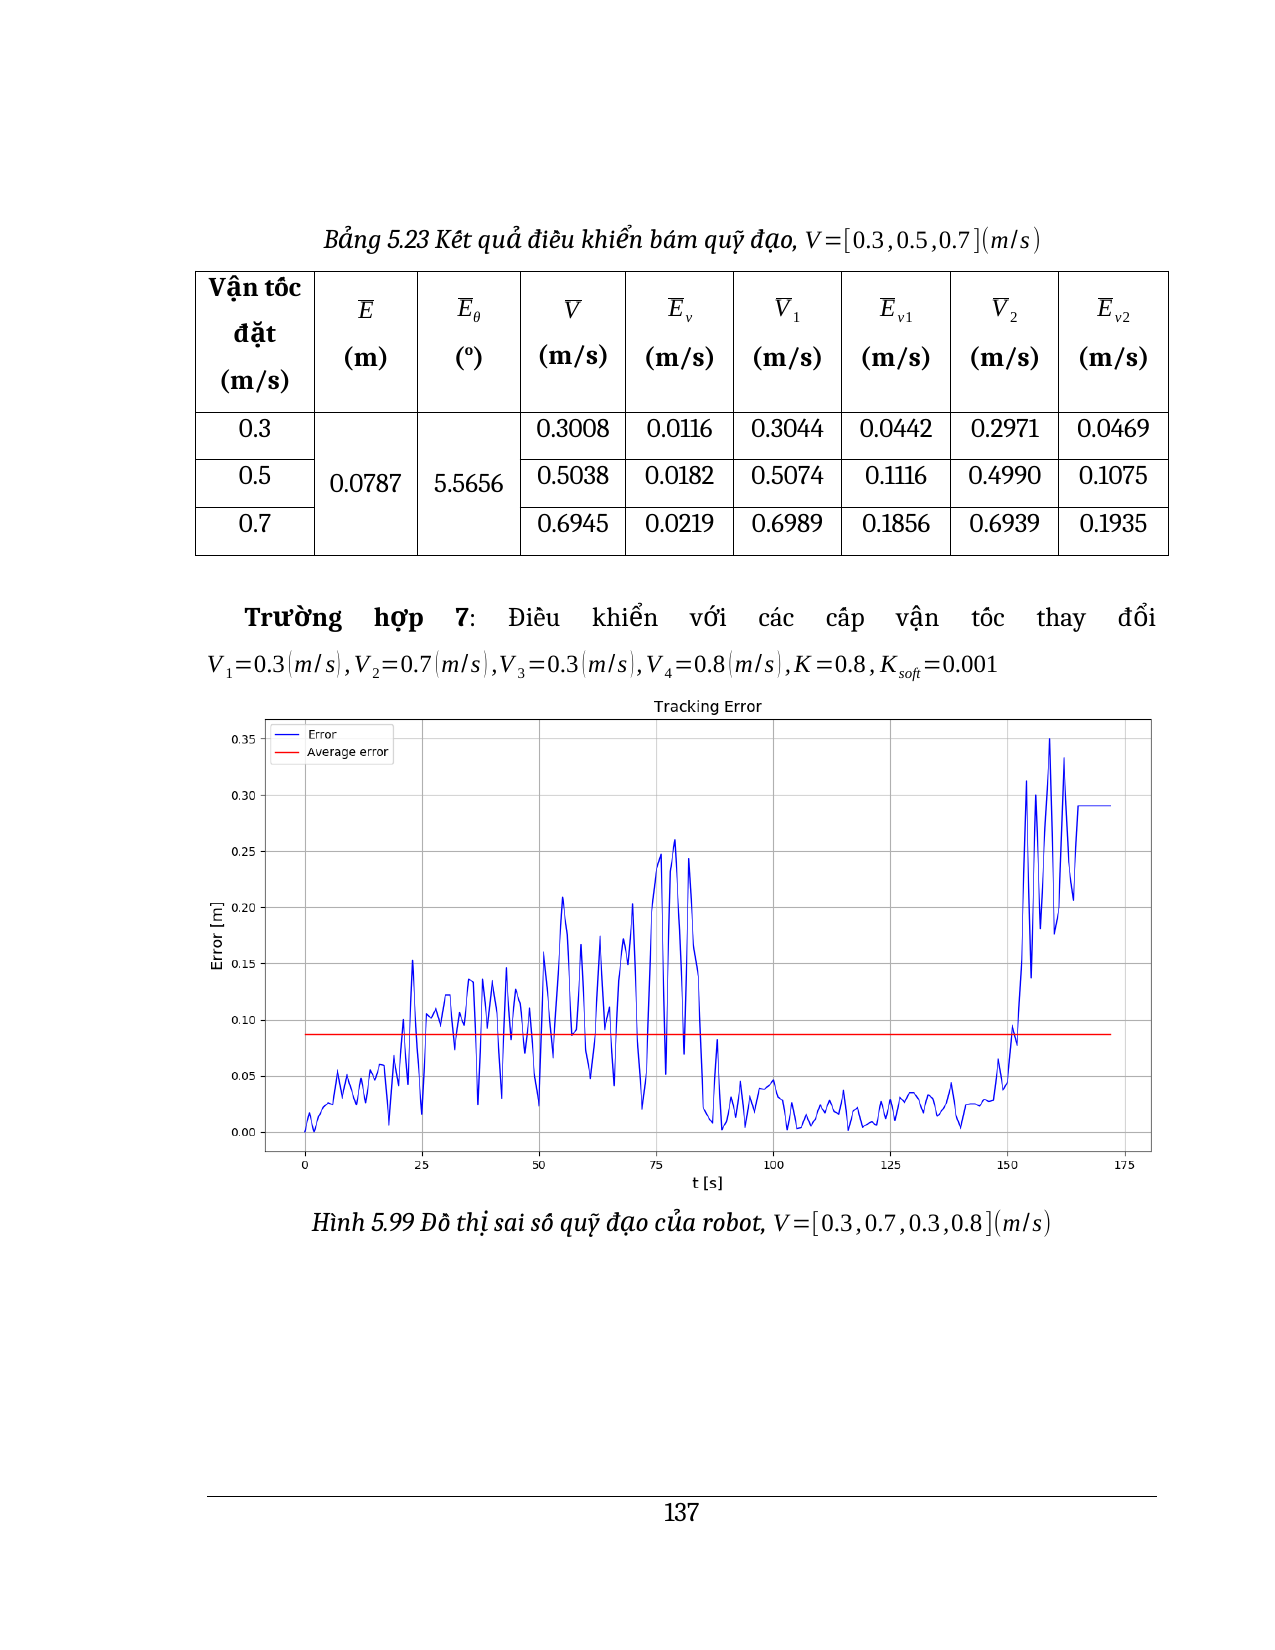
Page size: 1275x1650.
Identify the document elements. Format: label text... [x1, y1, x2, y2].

table_cell 0.0469 [1059, 413, 1168, 459]
table_cell 0.2971 [951, 413, 1058, 459]
table_cell 0.0219 [626, 508, 733, 555]
table_cell 0.0182 [626, 460, 733, 507]
table_cell 0.1856 [842, 508, 950, 555]
table_header (m) [315, 272, 417, 412]
table_cell 0.0116 [626, 413, 733, 459]
table_header (m/s) [951, 272, 1058, 412]
table_header (m/s) [626, 272, 733, 412]
table_cell 0.3044 [734, 413, 841, 459]
table_cell 0.1935 [1059, 508, 1168, 555]
table_header (m/s) [734, 272, 841, 412]
table_cell 0.1075 [1059, 460, 1168, 507]
table_cell 5.5656 [418, 413, 520, 555]
table_cell 0.5074 [734, 460, 841, 507]
table_header (m/s) [842, 272, 950, 412]
picture [209, 697, 1155, 1192]
text Trường hợp 7: Điều khiển với các cấp vận tốc thay đổi [207, 602, 1157, 682]
table_header (m/s) [1059, 272, 1168, 412]
table_cell 0.3008 [521, 413, 625, 459]
table_cell 0.6989 [734, 508, 841, 555]
table_cell 0.7 [196, 508, 314, 555]
table_header (m/s) [521, 272, 625, 412]
table_cell 0.5038 [521, 460, 625, 507]
table_cell 0.6939 [951, 508, 1058, 555]
table_cell 0.0442 [842, 413, 950, 459]
table_cell 0.1116 [842, 460, 950, 507]
table_cell 0.6945 [521, 508, 625, 555]
table_cell 0.4990 [951, 460, 1058, 507]
table_cell 0.0787 [315, 413, 417, 555]
table_cell 0.5 [196, 460, 314, 507]
table_header (o) [418, 272, 520, 412]
table_header Vận tốc đặt (m/s) [196, 272, 314, 412]
table_cell 0.3 [196, 413, 314, 459]
